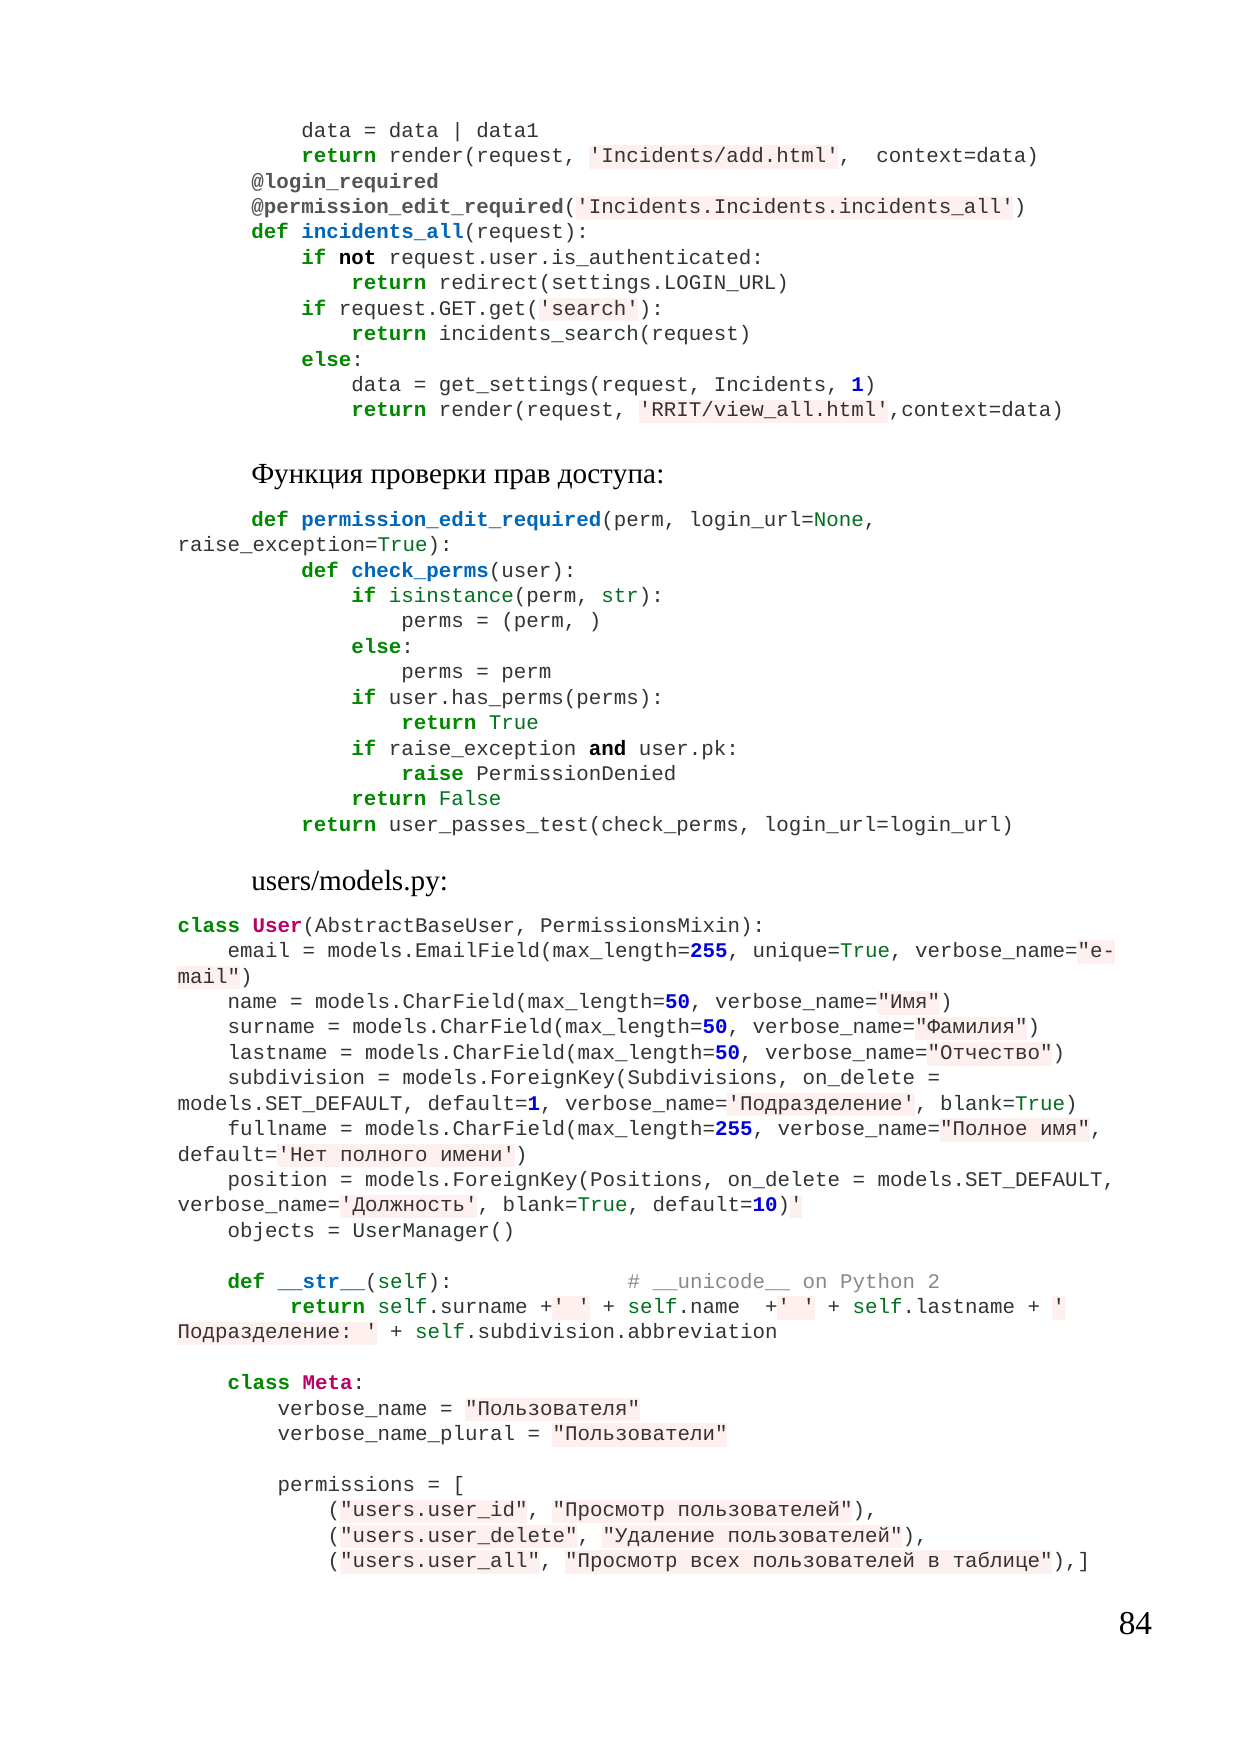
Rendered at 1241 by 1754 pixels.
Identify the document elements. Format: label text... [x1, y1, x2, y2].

text ("users.user_all", "Просмотр всех пользователей в таблице"),] [177, 1548, 1152, 1574]
text if isinstance(perm, str): [177, 583, 1152, 609]
text perms = (perm, ) [177, 609, 1152, 634]
text class User(AbstractBaseUser, PermissionsMixin): [177, 913, 1152, 938]
text def __str__(self): # __unicode__ on Python 2 [177, 1269, 1152, 1294]
text ("users.user_delete", "Удаление пользователей"), [177, 1523, 1152, 1548]
text def incidents_all(request): [177, 220, 1152, 245]
text else: [177, 634, 1152, 659]
text Функция проверки прав доступа: [177, 457, 1152, 490]
text @permission_edit_required('Incidents.Incidents.incidents_all') [177, 194, 1152, 220]
text else: [177, 347, 1152, 372]
text email = models.EmailField(max_length=255, unique=True, verbose_name="e-mail") [177, 938, 1152, 989]
text name = models.CharField(max_length=50, verbose_name="Имя") [177, 989, 1152, 1015]
text return render(request, 'RRIT/view_all.html',context=data) [177, 398, 1152, 423]
text if user.has_perms(perms): [177, 685, 1152, 710]
text fullname = models.CharField(max_length=255, verbose_name="Полное имя", default='Нет полного имени') [177, 1116, 1152, 1167]
text permissions = [ [177, 1472, 1152, 1498]
text position = models.ForeignKey(Positions, on_delete = models.SET_DEFAULT, verbose_name='Должность', blank=True, default=10)' [177, 1167, 1152, 1218]
text subdivision = models.ForeignKey(Subdivisions, on_delete = models.SET_DEFAULT, default=1, verbose_name='Подразделение', blank=True) [177, 1066, 1152, 1116]
text lastname = models.CharField(max_length=50, verbose_name="Отчество") [177, 1040, 1152, 1066]
text return render(request, 'Incidents/add.html', context=data) [177, 143, 1152, 169]
text return False [177, 787, 1152, 812]
text def permission_edit_required(perm, login_url=None, raise_exception=True): [177, 507, 1152, 558]
text if request.GET.get('search'): [177, 296, 1152, 321]
text if raise_exception and user.pk: [177, 736, 1152, 761]
text class Meta: [177, 1371, 1152, 1396]
text return user_passes_test(check_perms, login_url=login_url) [177, 812, 1152, 837]
text verbose_name = "Пользователя" [177, 1396, 1152, 1421]
text if not request.user.is_authenticated: [177, 245, 1152, 271]
text objects = UserManager() [177, 1218, 1152, 1243]
text return incidents_search(request) [177, 321, 1152, 347]
text data = get_settings(request, Incidents, 1) [177, 372, 1152, 398]
text raise PermissionDenied [177, 761, 1152, 787]
text return redirect(settings.LOGIN_URL) [177, 271, 1152, 296]
text @login_required [177, 169, 1152, 194]
text users/models.py: [177, 863, 1152, 896]
text surname = models.CharField(max_length=50, verbose_name="Фамилия") [177, 1015, 1152, 1040]
text verbose_name_plural = "Пользователи" [177, 1421, 1152, 1447]
text ("users.user_id", "Просмотр пользователей"), [177, 1498, 1152, 1523]
text data = data | data1 [177, 118, 1152, 143]
text return self.surname +' ' + self.name +' ' + self.lastname + ' Подразделение: ' + self.subdivision.abbreviation [177, 1294, 1152, 1345]
text def check_perms(user): [177, 558, 1152, 583]
text return True [177, 710, 1152, 736]
text perms = perm [177, 659, 1152, 685]
